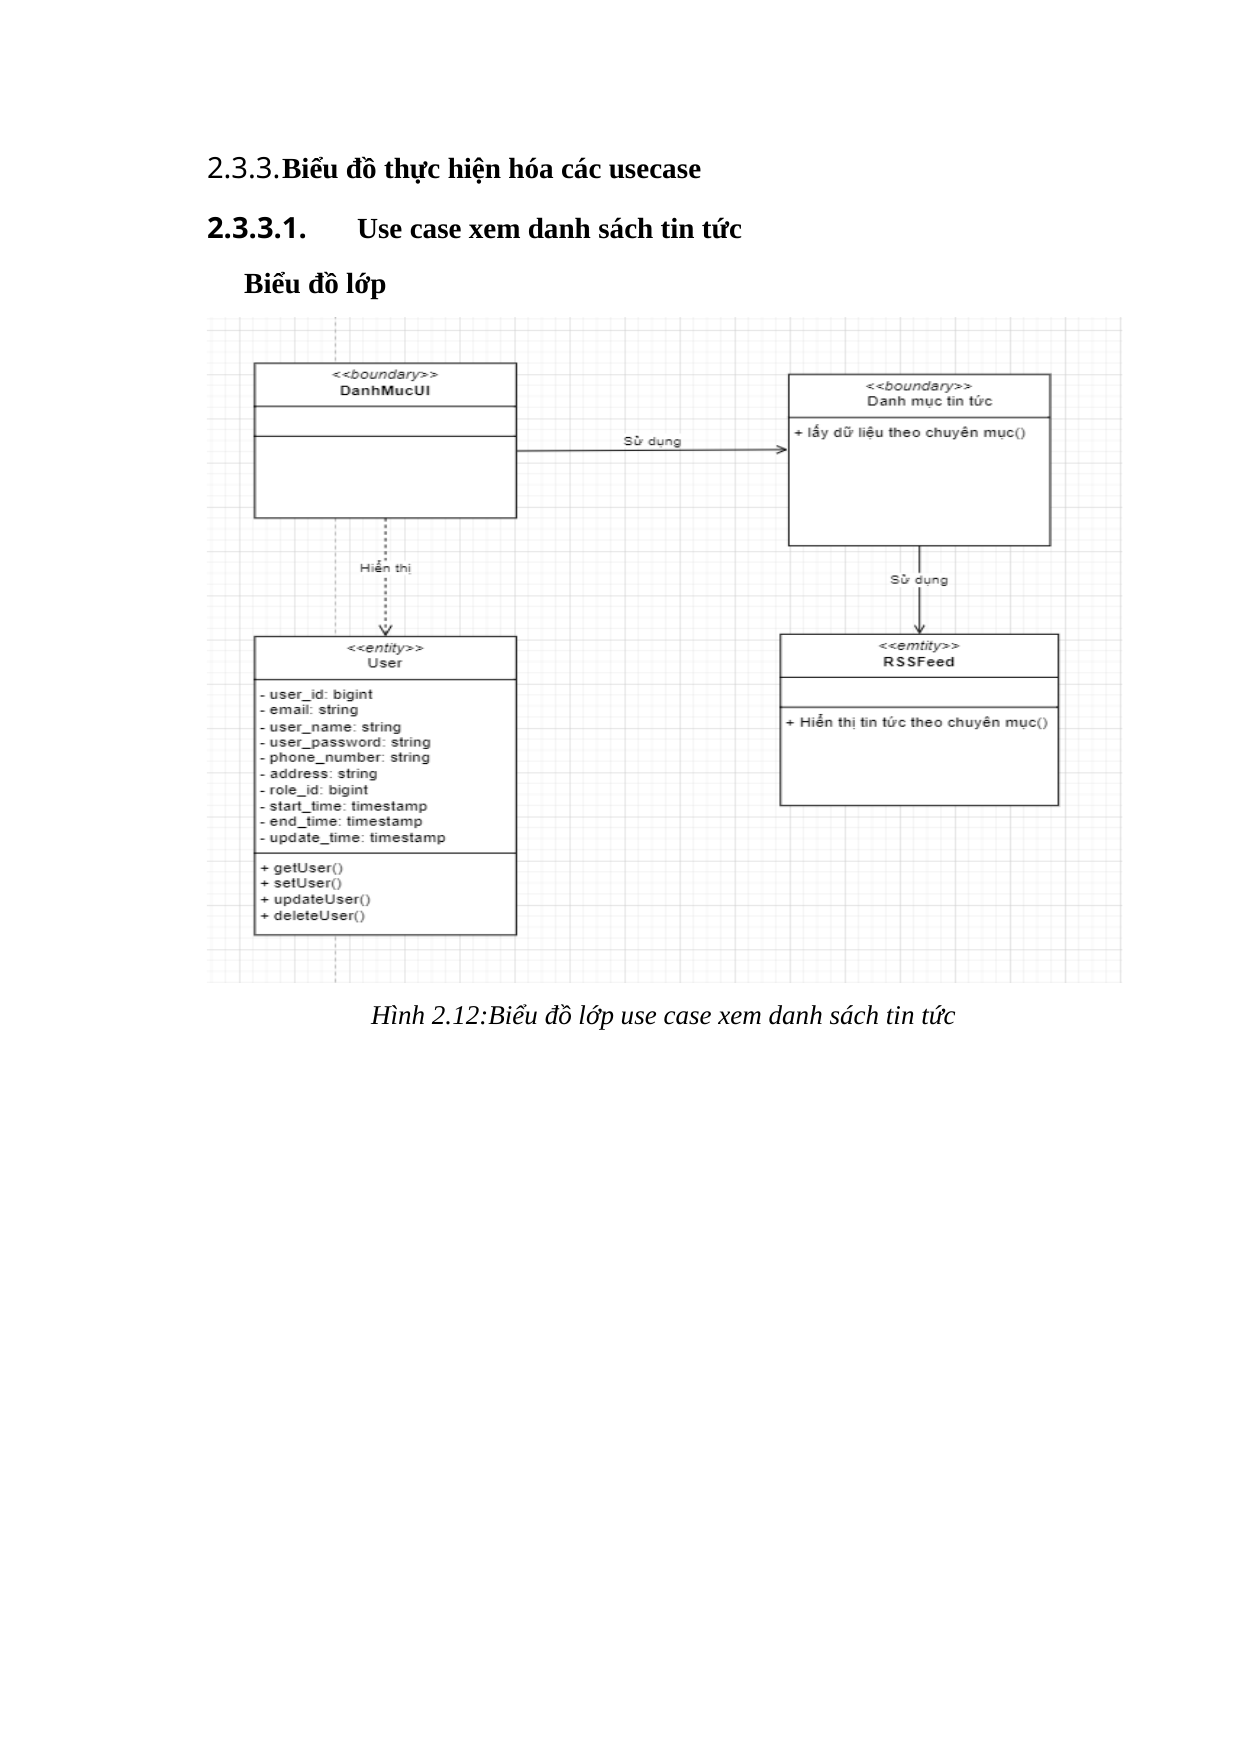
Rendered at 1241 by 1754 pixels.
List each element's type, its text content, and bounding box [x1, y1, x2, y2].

subtitle Use case xem danh sách tin tức [207, 207, 1122, 247]
text Biểu đồ lớp [207, 267, 1122, 317]
subtitle Biểu đồ thực hiện hóa các usecase [207, 148, 1122, 187]
picture [206, 317, 1123, 983]
